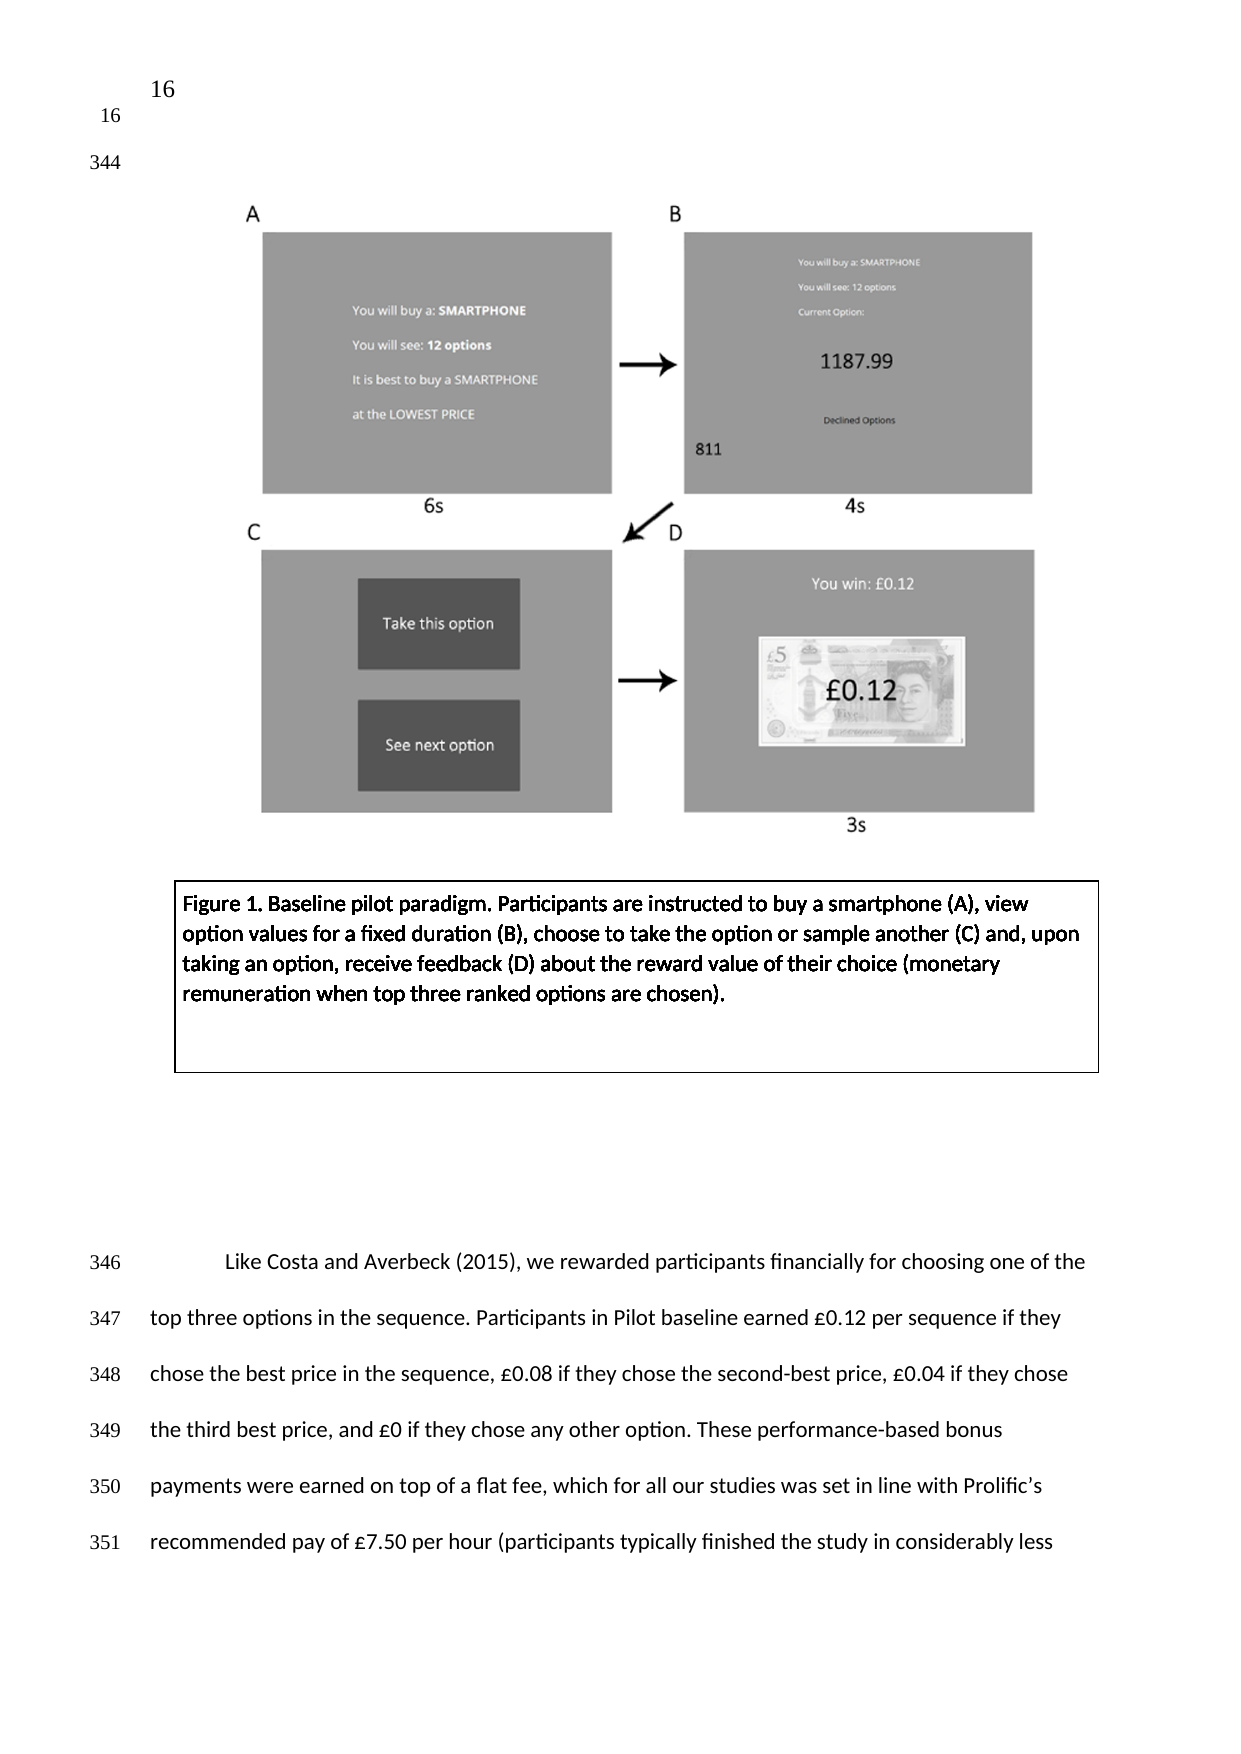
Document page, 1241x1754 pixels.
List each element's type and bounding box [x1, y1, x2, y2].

picture [225, 187, 1068, 856]
text [150, 1247, 1090, 1555]
